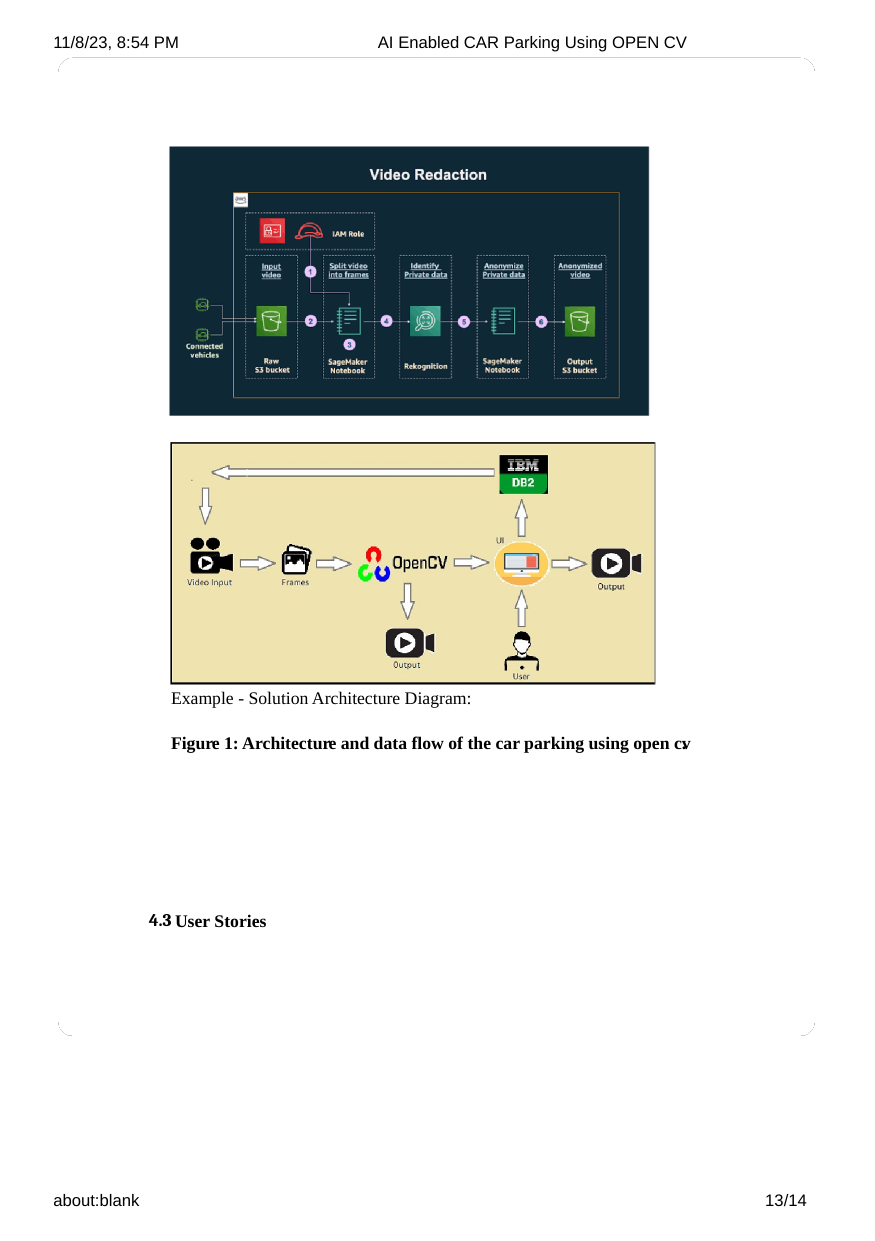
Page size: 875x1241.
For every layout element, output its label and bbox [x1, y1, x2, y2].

picture [57, 57, 815, 1036]
